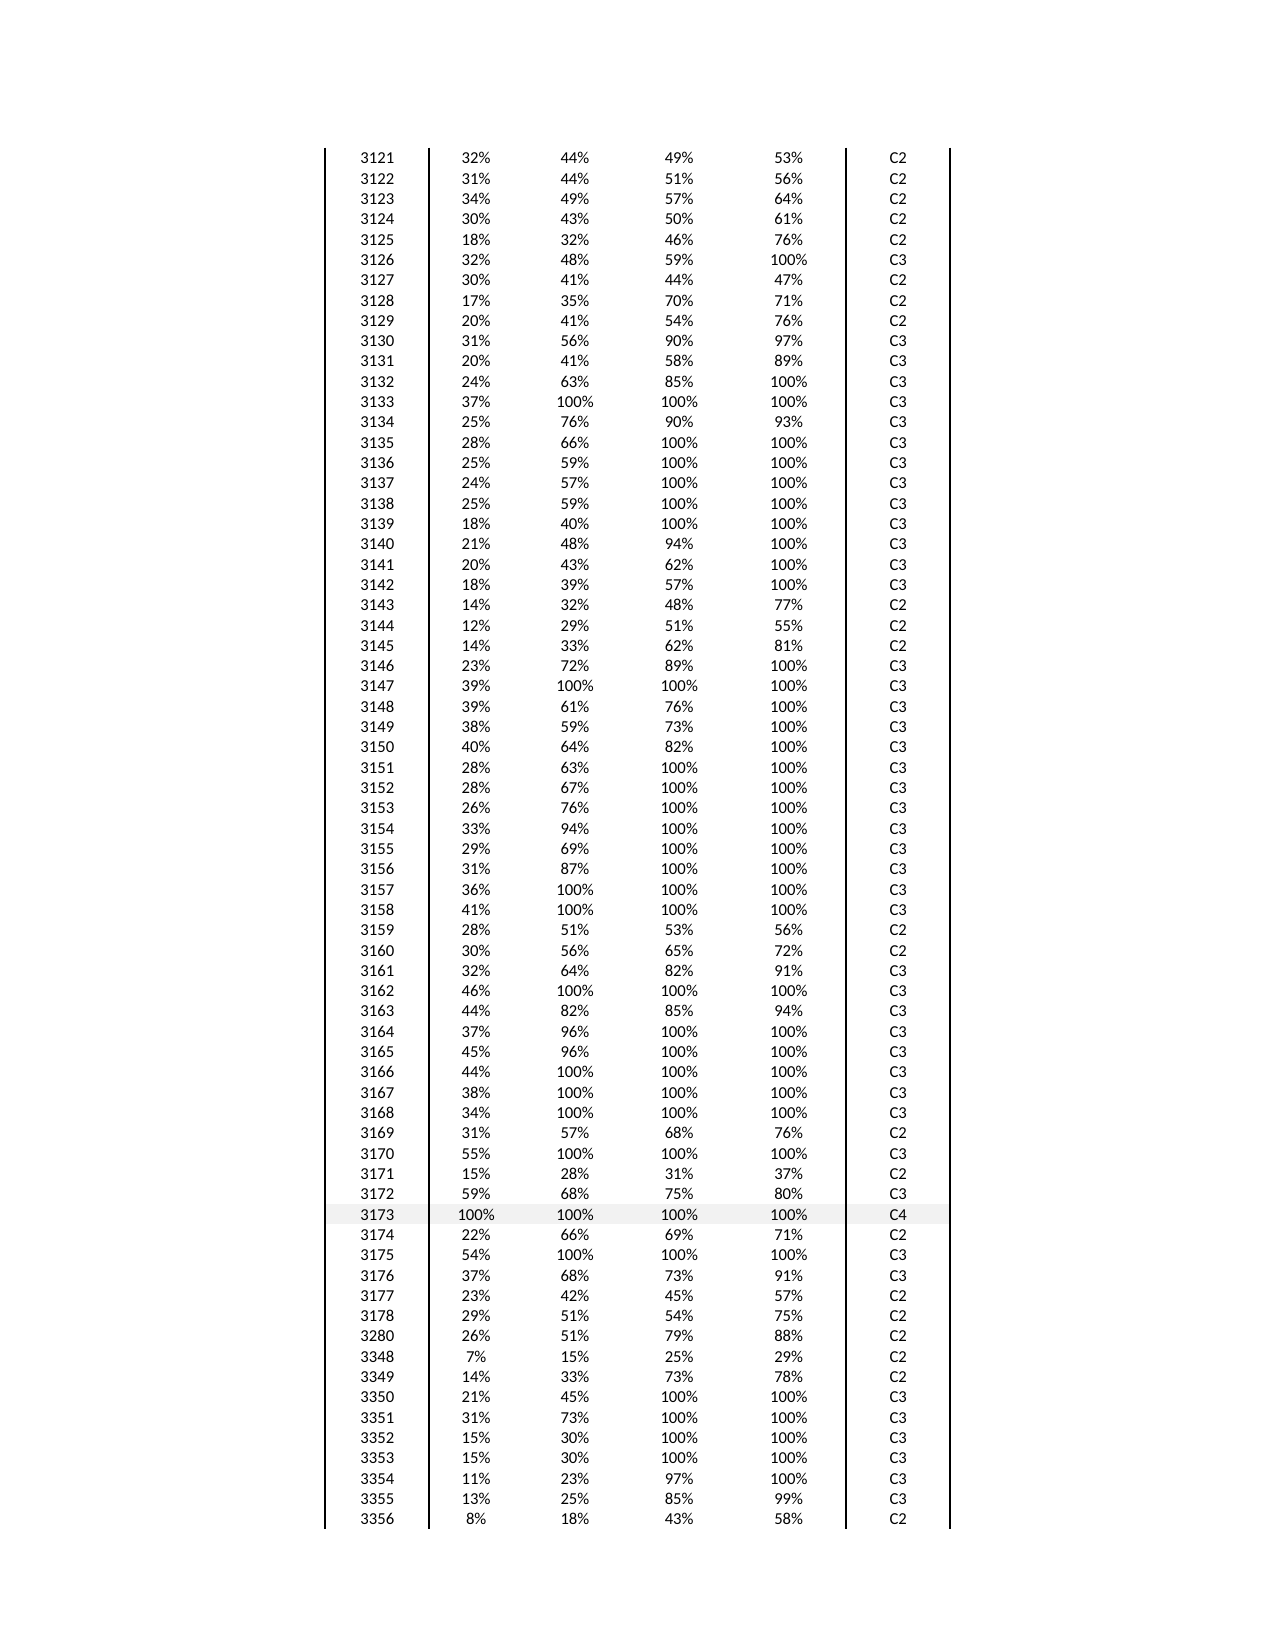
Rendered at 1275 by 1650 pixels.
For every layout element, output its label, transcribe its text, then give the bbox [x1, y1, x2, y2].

table_cell 100% [627, 838, 731, 858]
table_cell 100% [731, 899, 845, 919]
table_cell C4 [847, 1204, 949, 1224]
table_cell 100% [731, 838, 845, 858]
table_cell 3154 [326, 818, 428, 838]
table_cell 3127 [326, 270, 428, 290]
table_cell 58% [627, 351, 731, 371]
table_cell 61% [731, 209, 845, 229]
table_cell 100% [523, 879, 627, 899]
table_cell C3 [847, 960, 949, 980]
table_cell 62% [627, 635, 731, 655]
table_cell 41% [523, 270, 627, 290]
table_cell 3165 [326, 1041, 428, 1062]
table_cell 41% [523, 310, 627, 330]
table_cell 30% [430, 209, 523, 229]
table_cell 51% [523, 1326, 627, 1346]
table_cell 100% [731, 1062, 845, 1082]
table_cell 3159 [326, 920, 428, 940]
table_cell 14% [430, 635, 523, 655]
table_cell C3 [847, 1245, 949, 1265]
table_cell 37% [430, 1021, 523, 1041]
table_cell 57% [627, 188, 731, 208]
table_cell C2 [847, 168, 949, 188]
table_cell 94% [731, 1001, 845, 1021]
table_cell 72% [523, 655, 627, 676]
table_cell 73% [627, 716, 731, 737]
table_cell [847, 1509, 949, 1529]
table_cell C2 [847, 940, 949, 960]
table_cell 25% [430, 412, 523, 432]
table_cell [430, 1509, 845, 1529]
table_cell 100% [523, 1082, 627, 1102]
table_cell 59% [523, 716, 627, 737]
table_cell 100% [627, 798, 731, 818]
table_cell 30% [430, 270, 523, 290]
table_cell C3 [847, 1082, 949, 1102]
table_cell C3 [847, 473, 949, 493]
table_cell C3 [847, 351, 949, 371]
table_cell 3142 [326, 574, 428, 594]
table_cell C2 [847, 1163, 949, 1183]
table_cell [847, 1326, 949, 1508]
table_cell 57% [523, 473, 627, 493]
table_cell 54% [627, 310, 731, 330]
table_cell 20% [430, 310, 523, 330]
table_cell C3 [847, 1021, 949, 1041]
table_cell 3131 [326, 351, 428, 371]
table_cell C3 [847, 432, 949, 452]
table_cell 3137 [326, 473, 428, 493]
table_cell 47% [731, 270, 845, 290]
table_cell 75% [731, 1305, 845, 1326]
table_cell C2 [847, 920, 949, 940]
table_cell C3 [847, 574, 949, 594]
table_cell C3 [847, 249, 949, 269]
table_cell 31% [430, 168, 523, 188]
table_cell 100% [731, 1021, 845, 1041]
table_cell 59% [430, 1184, 523, 1204]
table_cell 23% [430, 655, 523, 676]
table_cell 3150 [326, 737, 428, 757]
table_cell 28% [430, 777, 523, 798]
table_cell 3149 [326, 716, 428, 737]
table_cell 3157 [326, 879, 428, 899]
table_cell 87% [523, 859, 627, 879]
table_cell 100% [627, 980, 731, 1001]
table_cell 34% [430, 1102, 523, 1123]
table_cell 96% [523, 1041, 627, 1062]
table_cell 3140 [326, 534, 428, 554]
table_cell 57% [523, 1123, 627, 1143]
table_cell 28% [430, 920, 523, 940]
table_cell 54% [627, 1305, 731, 1326]
table_cell 64% [523, 737, 627, 757]
table_cell 3161 [326, 960, 428, 980]
table_cell 59% [523, 452, 627, 473]
table_cell C3 [847, 513, 949, 533]
table_cell 72% [731, 940, 845, 960]
table_cell 90% [627, 330, 731, 351]
table_cell C2 [847, 595, 949, 615]
table_cell 76% [523, 798, 627, 818]
table_cell 46% [627, 229, 731, 249]
table_cell C2 [847, 148, 949, 168]
table_cell 56% [523, 940, 627, 960]
table_cell 20% [430, 554, 523, 574]
table_cell 100% [523, 676, 627, 696]
table_cell 100% [731, 1102, 845, 1123]
table_cell 28% [523, 1163, 627, 1183]
table_cell 100% [731, 777, 845, 798]
table_cell 80% [731, 1184, 845, 1204]
table_cell C3 [847, 412, 949, 432]
table_cell 59% [627, 249, 731, 269]
table_cell 100% [731, 534, 845, 554]
table_cell 100% [627, 1204, 731, 1224]
table_cell 100% [627, 777, 731, 798]
table_cell 55% [430, 1143, 523, 1163]
table_cell 61% [523, 696, 627, 716]
table_cell C3 [847, 879, 949, 899]
table_cell 100% [731, 676, 845, 696]
table_cell 100% [523, 1245, 627, 1265]
table_cell 100% [627, 473, 731, 493]
table_cell 3173 [326, 1204, 428, 1224]
table_cell 64% [731, 188, 845, 208]
table_cell 39% [430, 696, 523, 716]
table_cell 3145 [326, 635, 428, 655]
table_cell 93% [731, 412, 845, 432]
table_cell 40% [523, 513, 627, 533]
table_cell C3 [847, 371, 949, 391]
table_cell 89% [627, 655, 731, 676]
table_cell 20% [430, 351, 523, 371]
table_cell C2 [847, 1123, 949, 1143]
table_cell 3160 [326, 940, 428, 960]
table_cell 24% [430, 371, 523, 391]
table_cell 97% [731, 330, 845, 351]
table_cell 31% [430, 330, 523, 351]
table_cell C2 [847, 290, 949, 310]
table_cell 76% [731, 310, 845, 330]
table_cell 3133 [326, 391, 428, 412]
table_cell 100% [731, 1204, 845, 1224]
table_cell 48% [627, 595, 731, 615]
table_cell 100% [523, 899, 627, 919]
table_cell 32% [523, 229, 627, 249]
table_cell C2 [847, 270, 949, 290]
table_cell 62% [627, 554, 731, 574]
table_cell 100% [627, 432, 731, 452]
table_cell 100% [731, 859, 845, 879]
table_cell 15% [430, 1163, 523, 1183]
table_cell 100% [731, 1143, 845, 1163]
table_cell C3 [847, 1265, 949, 1285]
table_cell C3 [847, 676, 949, 696]
table_cell 3174 [326, 1224, 428, 1244]
table_cell 42% [523, 1285, 627, 1305]
table_cell 85% [627, 1001, 731, 1021]
table_cell 3162 [326, 980, 428, 1001]
table_cell 50% [627, 209, 731, 229]
table_cell 75% [627, 1184, 731, 1204]
table_cell 41% [430, 899, 523, 919]
table_cell 3138 [326, 493, 428, 513]
table_cell 100% [731, 391, 845, 412]
table_cell C2 [847, 229, 949, 249]
table_cell 3176 [326, 1265, 428, 1285]
table_cell 100% [731, 554, 845, 574]
table_cell 31% [430, 859, 523, 879]
table_cell 46% [430, 980, 523, 1001]
table_cell 3147 [326, 676, 428, 696]
table_cell 3125 [326, 229, 428, 249]
table_cell C3 [847, 859, 949, 879]
table_cell C3 [847, 655, 949, 676]
table_cell C2 [847, 310, 949, 330]
table_cell 51% [523, 1305, 627, 1326]
table_cell 56% [731, 920, 845, 940]
table_cell 37% [430, 391, 523, 412]
table_cell C2 [847, 209, 949, 229]
table_cell C3 [847, 798, 949, 818]
table_cell 38% [430, 716, 523, 737]
table_cell 18% [430, 574, 523, 594]
table_cell 3128 [326, 290, 428, 310]
table_cell 18% [430, 229, 523, 249]
table_cell 100% [731, 513, 845, 533]
table_cell 100% [731, 493, 845, 513]
table_cell 70% [627, 290, 731, 310]
table_cell 39% [523, 574, 627, 594]
table_cell 3141 [326, 554, 428, 574]
table_cell 3280 [326, 1326, 428, 1346]
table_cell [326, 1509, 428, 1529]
table_cell 3164 [326, 1021, 428, 1041]
table_cell 3152 [326, 777, 428, 798]
table_cell 28% [430, 432, 523, 452]
table_cell 26% [430, 798, 523, 818]
table_cell 100% [731, 432, 845, 452]
table_cell C2 [847, 635, 949, 655]
table_cell 68% [523, 1265, 627, 1285]
table_cell 94% [523, 818, 627, 838]
table_cell 48% [523, 534, 627, 554]
table_cell 53% [731, 148, 845, 168]
table_cell 30% [430, 940, 523, 960]
table_cell 100% [731, 818, 845, 838]
table_cell 3132 [326, 371, 428, 391]
table_cell C3 [847, 757, 949, 777]
table_cell 3139 [326, 513, 428, 533]
table_cell 100% [627, 1102, 731, 1123]
table_cell C3 [847, 391, 949, 412]
table_cell 3166 [326, 1062, 428, 1082]
table_cell 3155 [326, 838, 428, 858]
table_cell 100% [627, 1041, 731, 1062]
table_cell 39% [430, 676, 523, 696]
table_cell 23% [430, 1285, 523, 1305]
table_cell 76% [731, 1123, 845, 1143]
table_cell C3 [847, 696, 949, 716]
table_cell C3 [847, 737, 949, 757]
table_cell 12% [430, 615, 523, 635]
table_cell 3156 [326, 859, 428, 879]
table_cell C3 [847, 452, 949, 473]
table_cell 3134 [326, 412, 428, 432]
table_cell C3 [847, 493, 949, 513]
table_cell 56% [731, 168, 845, 188]
table_cell 32% [430, 249, 523, 269]
table_cell 3143 [326, 595, 428, 615]
table_cell 3121 [326, 148, 428, 168]
table_cell 65% [627, 940, 731, 960]
table_cell 48% [523, 249, 627, 269]
table_cell 66% [523, 1224, 627, 1244]
table_cell 100% [627, 676, 731, 696]
table_cell 100% [731, 249, 845, 269]
table_cell 3178 [326, 1305, 428, 1326]
table_cell 100% [731, 737, 845, 757]
table_cell 71% [731, 290, 845, 310]
table_cell C3 [847, 1041, 949, 1062]
table_cell 51% [627, 615, 731, 635]
table_cell 76% [523, 412, 627, 432]
table_cell 3126 [326, 249, 428, 269]
table_cell C3 [847, 554, 949, 574]
table_cell 3167 [326, 1082, 428, 1102]
table_cell 22% [430, 1224, 523, 1244]
table_cell 89% [731, 351, 845, 371]
table_cell 3177 [326, 1285, 428, 1305]
table_cell 34% [430, 188, 523, 208]
table_cell 100% [731, 1082, 845, 1102]
table_cell 100% [731, 716, 845, 737]
table_cell 100% [627, 513, 731, 533]
table_cell 100% [523, 1102, 627, 1123]
table_cell 63% [523, 757, 627, 777]
table_cell 51% [523, 920, 627, 940]
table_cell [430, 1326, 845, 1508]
table_cell 3124 [326, 209, 428, 229]
table_cell 29% [523, 615, 627, 635]
table_cell 26% [430, 1326, 523, 1346]
table_cell 32% [430, 148, 523, 168]
table_cell 77% [731, 595, 845, 615]
table_cell 33% [523, 635, 627, 655]
table_cell 85% [627, 371, 731, 391]
table_cell 100% [627, 452, 731, 473]
table_cell 3153 [326, 798, 428, 818]
table_cell 49% [627, 148, 731, 168]
table_cell 94% [627, 534, 731, 554]
table_cell 63% [523, 371, 627, 391]
table_cell 100% [627, 1143, 731, 1163]
table_cell 29% [430, 838, 523, 858]
table_cell C2 [847, 1224, 949, 1244]
table_cell 81% [731, 635, 845, 655]
table_cell 3129 [326, 310, 428, 330]
table_cell 100% [627, 879, 731, 899]
table_cell C3 [847, 1184, 949, 1204]
table_cell 69% [627, 1224, 731, 1244]
table_cell 73% [627, 1265, 731, 1285]
table_cell 3158 [326, 899, 428, 919]
table_cell 100% [731, 879, 845, 899]
table_cell 3171 [326, 1163, 428, 1183]
table_cell 3148 [326, 696, 428, 716]
table_cell 82% [627, 737, 731, 757]
table_cell 45% [627, 1285, 731, 1305]
table_cell 3172 [326, 1184, 428, 1204]
table_cell 100% [731, 798, 845, 818]
table_cell 28% [430, 757, 523, 777]
table_cell 3130 [326, 330, 428, 351]
table_cell C3 [847, 980, 949, 1001]
table_cell 14% [430, 595, 523, 615]
table_cell 100% [523, 1143, 627, 1163]
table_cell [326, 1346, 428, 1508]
table_cell 31% [430, 1123, 523, 1143]
table_cell 21% [430, 534, 523, 554]
table_cell 3151 [326, 757, 428, 777]
table_cell 32% [523, 595, 627, 615]
table_cell 100% [627, 1082, 731, 1102]
table_cell 37% [430, 1265, 523, 1285]
table_cell 44% [523, 168, 627, 188]
table_cell 100% [731, 452, 845, 473]
table_cell 25% [430, 493, 523, 513]
table_cell 76% [731, 229, 845, 249]
table_cell 44% [627, 270, 731, 290]
table_cell 3168 [326, 1102, 428, 1123]
table_cell C2 [847, 188, 949, 208]
table_cell C3 [847, 818, 949, 838]
table_cell 3146 [326, 655, 428, 676]
table_cell 96% [523, 1021, 627, 1041]
table_cell 100% [627, 391, 731, 412]
table_cell 91% [731, 1265, 845, 1285]
table_cell 3163 [326, 1001, 428, 1021]
table_cell 40% [430, 737, 523, 757]
table_cell 38% [430, 1082, 523, 1102]
table_cell 35% [523, 290, 627, 310]
table_cell 57% [627, 574, 731, 594]
table_cell 17% [430, 290, 523, 310]
table_cell 66% [523, 432, 627, 452]
table_cell 59% [523, 493, 627, 513]
table_cell 37% [731, 1163, 845, 1183]
table_cell 3123 [326, 188, 428, 208]
table_cell C2 [847, 1305, 949, 1326]
table_cell 100% [627, 1062, 731, 1082]
table_cell 100% [627, 818, 731, 838]
table_cell 82% [627, 960, 731, 980]
table_cell C2 [847, 615, 949, 635]
table_cell 57% [731, 1285, 845, 1305]
table_cell C3 [847, 1001, 949, 1021]
table_cell C3 [847, 330, 949, 351]
table_cell 31% [627, 1163, 731, 1183]
table_cell 36% [430, 879, 523, 899]
table_cell 44% [430, 1001, 523, 1021]
table_cell 29% [430, 1305, 523, 1326]
table_cell 91% [731, 960, 845, 980]
table_cell 100% [627, 1245, 731, 1265]
table_cell 68% [627, 1123, 731, 1143]
table_cell 25% [430, 452, 523, 473]
table_cell 100% [627, 757, 731, 777]
table_cell 53% [627, 920, 731, 940]
table_cell 3169 [326, 1123, 428, 1143]
table_cell 100% [731, 574, 845, 594]
table_cell 18% [430, 513, 523, 533]
table_cell 100% [731, 1245, 845, 1265]
table_cell 100% [627, 493, 731, 513]
table_cell 100% [731, 473, 845, 493]
table_cell 82% [523, 1001, 627, 1021]
table_cell 51% [627, 168, 731, 188]
table_cell 44% [430, 1062, 523, 1082]
table_cell 90% [627, 412, 731, 432]
table_cell 100% [627, 859, 731, 879]
table_cell 64% [523, 960, 627, 980]
table_cell 3136 [326, 452, 428, 473]
table_cell 3175 [326, 1245, 428, 1265]
table_cell 100% [731, 696, 845, 716]
table_cell C3 [847, 534, 949, 554]
table_cell 100% [523, 1204, 627, 1224]
table_cell C3 [847, 1102, 949, 1123]
table_cell 100% [627, 899, 731, 919]
table_cell C3 [847, 899, 949, 919]
table_cell 69% [523, 838, 627, 858]
table_cell 3135 [326, 432, 428, 452]
table_cell 71% [731, 1224, 845, 1244]
table_cell 24% [430, 473, 523, 493]
table_cell C3 [847, 1143, 949, 1163]
table_cell 100% [731, 655, 845, 676]
table_cell C3 [847, 1062, 949, 1082]
table_cell 100% [523, 391, 627, 412]
table_cell 100% [523, 980, 627, 1001]
table_cell 44% [523, 148, 627, 168]
table_cell 41% [523, 351, 627, 371]
table_cell 100% [731, 1041, 845, 1062]
table_cell 100% [731, 980, 845, 1001]
table_cell C3 [847, 716, 949, 737]
table_cell 33% [430, 818, 523, 838]
table_cell 3122 [326, 168, 428, 188]
table_cell 100% [731, 371, 845, 391]
table_cell 55% [731, 615, 845, 635]
table_cell 76% [627, 696, 731, 716]
table_cell 79% [627, 1326, 731, 1346]
table_cell C3 [847, 777, 949, 798]
table_cell 56% [523, 330, 627, 351]
table_cell 67% [523, 777, 627, 798]
table_cell 68% [523, 1184, 627, 1204]
table_cell 49% [523, 188, 627, 208]
table_cell 3144 [326, 615, 428, 635]
table_cell 100% [430, 1204, 523, 1224]
table_cell 100% [627, 1021, 731, 1041]
table_cell C3 [847, 838, 949, 858]
table_cell C2 [847, 1285, 949, 1305]
table_cell 54% [430, 1245, 523, 1265]
table_cell 32% [430, 960, 523, 980]
table_cell 3170 [326, 1143, 428, 1163]
table_cell 43% [523, 209, 627, 229]
table_cell 43% [523, 554, 627, 574]
table_cell 100% [523, 1062, 627, 1082]
table_cell 45% [430, 1041, 523, 1062]
table_cell 100% [731, 757, 845, 777]
